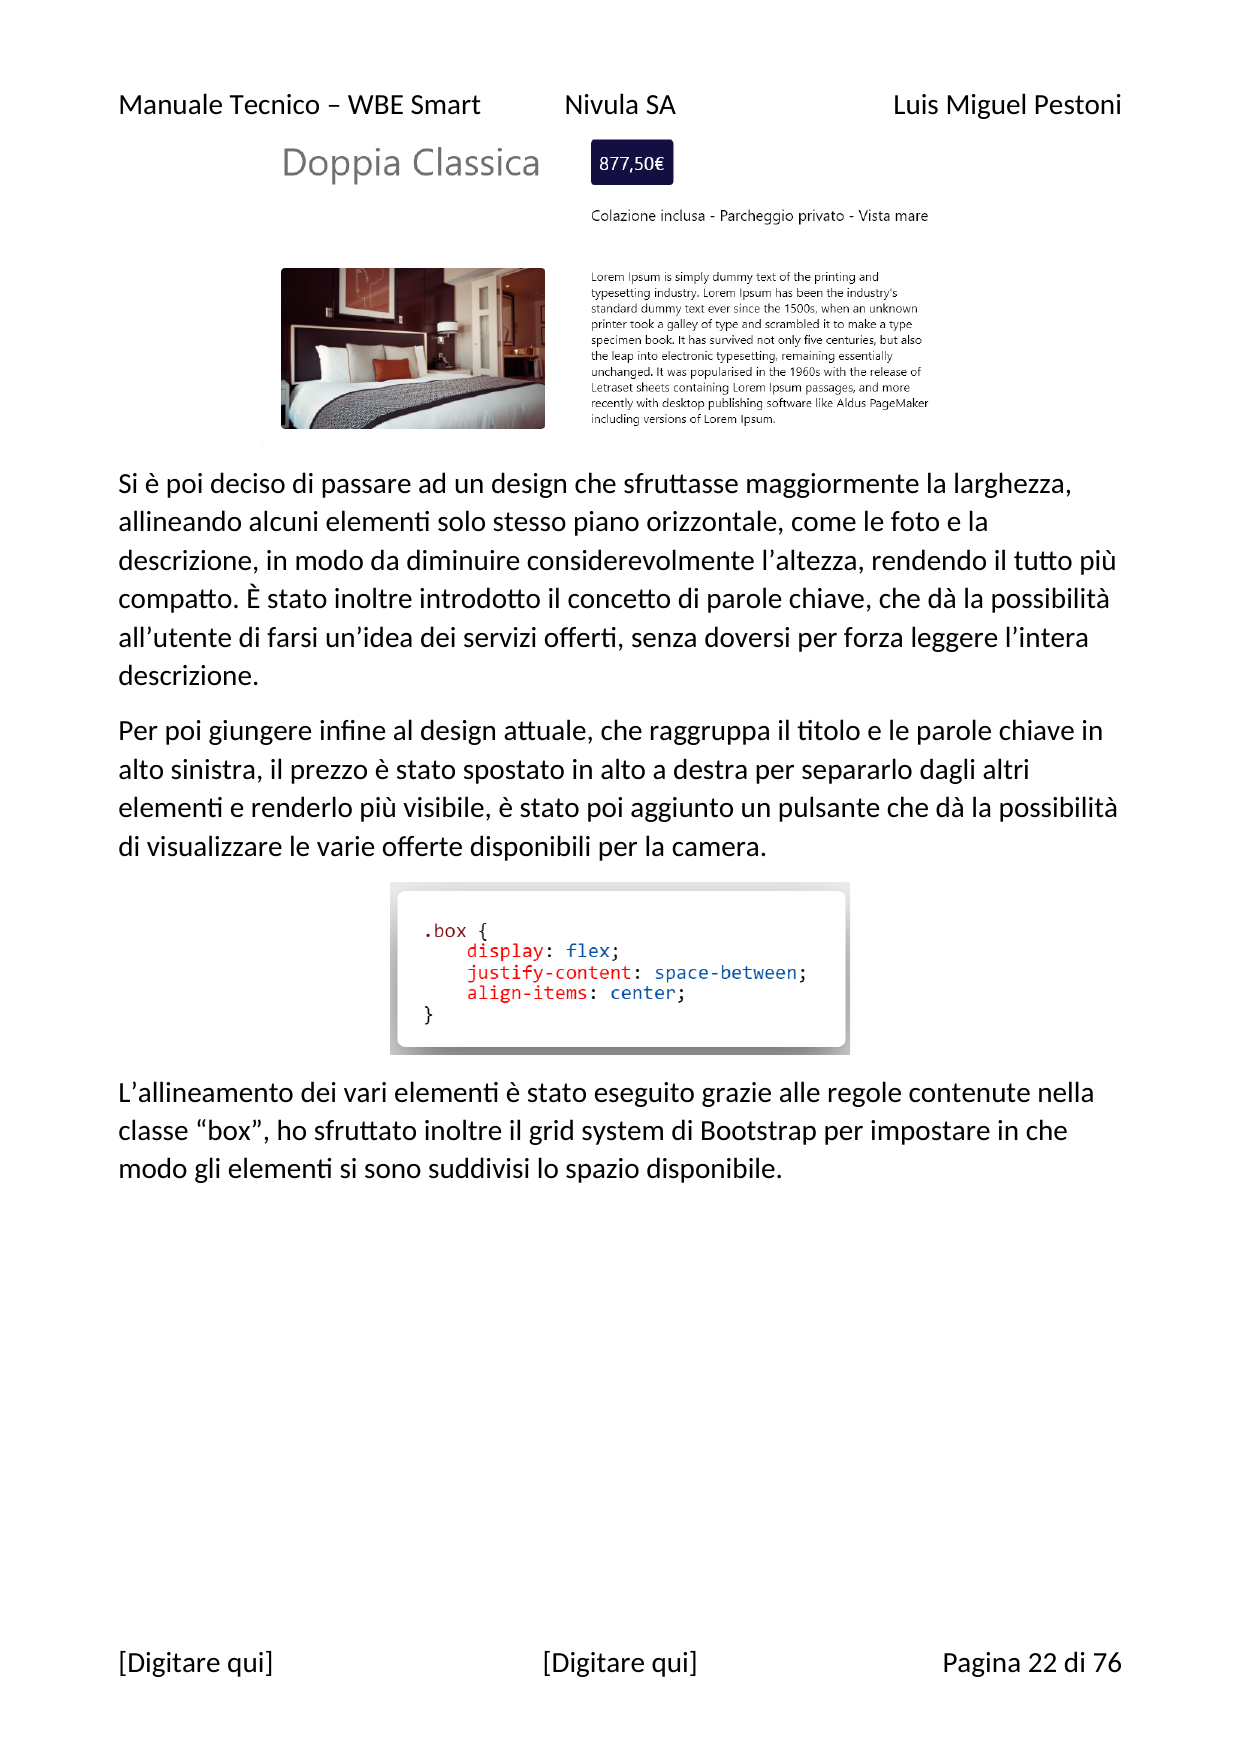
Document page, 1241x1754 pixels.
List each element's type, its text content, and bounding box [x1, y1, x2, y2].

text Per poi giungere infine al design attuale, che raggruppa il titolo e le parole chiave in alto sinistra, il prezzo è stato spostato in alto a destra per separarlo dagli altri elementi e renderlo più visibile, è stato poi aggiunto un pulsante che dà la possibilità di visualizzare le varie offerte disponibili per la camera. [118, 712, 1122, 863]
picture [390, 882, 851, 1055]
text Si è poi deciso di passare ad un design che sfruttasse maggiormente la larghezza, allineando alcuni elementi solo stesso piano orizzontale, come le foto e la descrizione, in modo da diminuire considerevolmente l’altezza, rendendo il tutto più compatto. È stato inoltre introdotto il concetto di parole chiave, che dà la possibilità all’utente di farsi un’idea dei servizi offerti, senza doversi per forza leggere l’intera descrizione. [118, 465, 1122, 693]
text L’allineamento dei vari elementi è stato eseguito grazie alle regole contenute nella classe “box”, ho sfruttato inoltre il grid system di Bootstrap per impostare in che modo gli elementi si sono suddivisi lo spazio disponibile. [118, 1074, 1122, 1186]
picture [262, 121, 979, 446]
